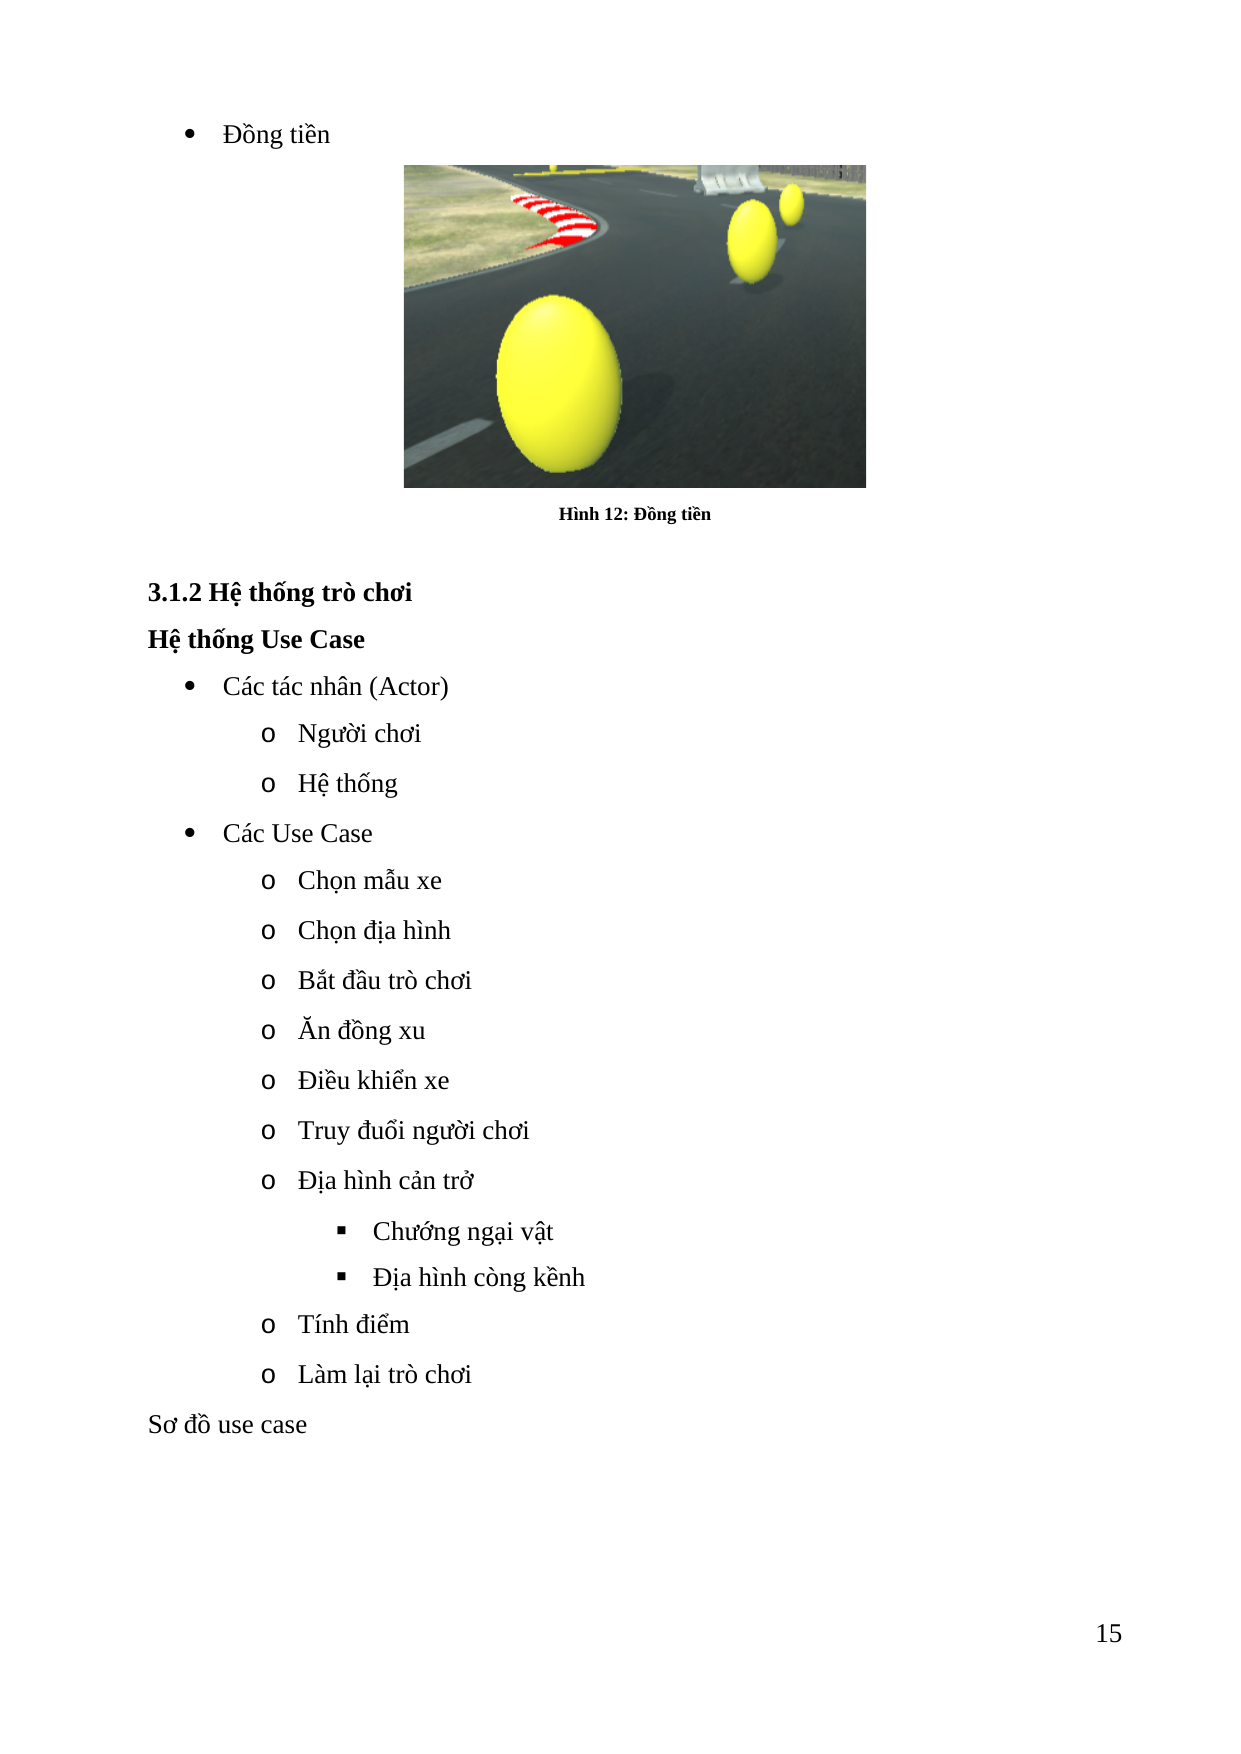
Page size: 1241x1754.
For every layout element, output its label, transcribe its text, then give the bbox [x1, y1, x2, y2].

list Bắt đầu trò chơi [260, 964, 1122, 997]
list Tính điểm [260, 1308, 1122, 1342]
list Đồng tiền [185, 118, 1122, 149]
text 3.1.2 Hệ thống trò chơi [148, 577, 1122, 608]
list Chướng ngại vật [335, 1214, 1122, 1246]
list Các Use Case [185, 817, 1122, 848]
list Ăn đồng xu [260, 1014, 1122, 1048]
text Hình 12: Đồng tiền [148, 503, 1122, 524]
list Truy đuổi người chơi [260, 1114, 1122, 1148]
list Điều khiển xe [260, 1064, 1122, 1098]
list Chọn mẫu xe [260, 864, 1122, 897]
text Hệ thống Use Case [148, 623, 1122, 654]
list Địa hình còng kềnh [335, 1261, 1122, 1293]
list Chọn địa hình [260, 914, 1122, 947]
list Hệ thống [260, 767, 1122, 800]
text Sơ đồ use case [148, 1408, 1122, 1440]
picture [403, 165, 867, 488]
list Người chơi [260, 717, 1122, 750]
list Các tác nhân (Actor) [185, 670, 1122, 701]
list Địa hình cản trở [260, 1164, 1122, 1198]
list Làm lại trò chơi [260, 1358, 1122, 1392]
